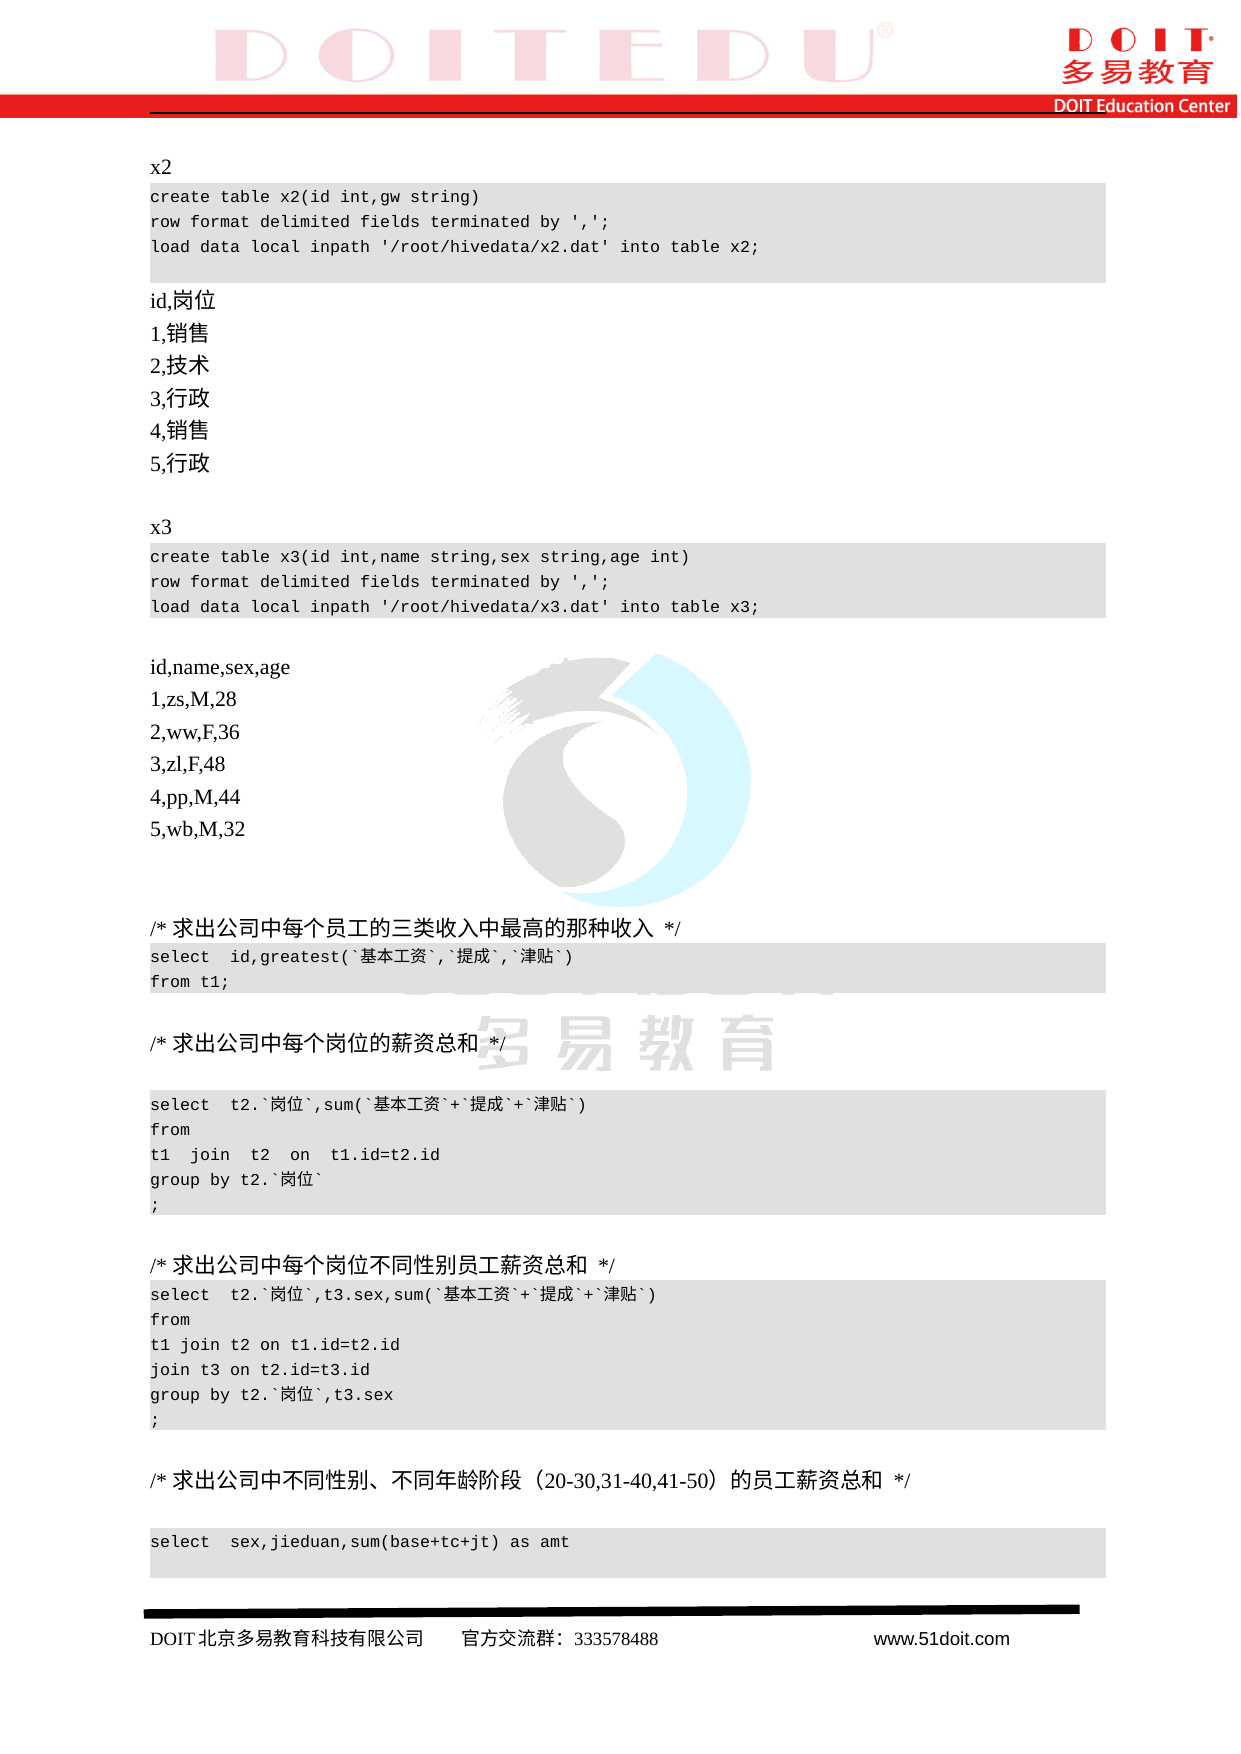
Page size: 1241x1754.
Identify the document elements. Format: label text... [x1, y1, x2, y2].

text row format delimited fields terminated by ','; [150, 568, 1106, 593]
text select t2.`岗位`,t3.sex,sum(`基本工资`+`提成`+`津贴`) [150, 1280, 1106, 1305]
text create table x3(id int,name string,sex string,age int) [150, 543, 1106, 568]
picture [0, 14, 1237, 118]
text row format delimited fields terminated by ','; [150, 208, 1106, 233]
text 2,ww,F,36 [150, 715, 1106, 748]
text group by t2.`岗位` [150, 1165, 1106, 1190]
text 4,销售 [150, 413, 1106, 445]
text create table x2(id int,gw string) [150, 183, 1106, 208]
text from [150, 1115, 1106, 1140]
text 1,销售 [150, 315, 1106, 348]
text t1 join t2 on t1.id=t2.id [150, 1140, 1106, 1165]
text /* 求出公司中每个岗位的薪资总和 */ [150, 1025, 1106, 1058]
text 5,wb,M,32 [150, 813, 1106, 845]
text 1,zs,M,28 [150, 683, 1106, 715]
text from [150, 1305, 1106, 1330]
text 3,行政 [150, 380, 1106, 413]
text t1 join t2 on t1.id=t2.id [150, 1330, 1106, 1355]
text group by t2.`岗位`,t3.sex [150, 1380, 1106, 1405]
text from t1; [150, 968, 1106, 993]
text select id,greatest(`基本工资`,`提成`,`津贴`) [150, 943, 1106, 968]
text ; [150, 1190, 1106, 1215]
text /* 求出公司中每个员工的三类收入中最高的那种收入 */ [150, 910, 1106, 943]
text select sex,jieduan,sum(base+tc+jt) as amt [150, 1528, 1106, 1553]
text ; [150, 1405, 1106, 1430]
text load data local inpath '/root/hivedata/x3.dat' into table x3; [150, 593, 1106, 618]
text x2 [150, 150, 1106, 183]
text id,岗位 [150, 283, 1106, 315]
text 3,zl,F,48 [150, 748, 1106, 780]
text select t2.`岗位`,sum(`基本工资`+`提成`+`津贴`) [150, 1090, 1106, 1115]
text 5,行政 [150, 445, 1106, 478]
text join t3 on t2.id=t3.id [150, 1355, 1106, 1380]
text /* 求出公司中不同性别、不同年龄阶段（20-30,31-40,41-50）的员工薪资总和 */ [150, 1463, 1106, 1495]
text load data local inpath '/root/hivedata/x2.dat' into table x2; [150, 233, 1106, 258]
text x3 [150, 510, 1106, 543]
text /* 求出公司中每个岗位不同性别员工薪资总和 */ [150, 1248, 1106, 1280]
text 4,pp,M,44 [150, 780, 1106, 813]
text id,name,sex,age [150, 650, 1106, 683]
text 2,技术 [150, 348, 1106, 380]
